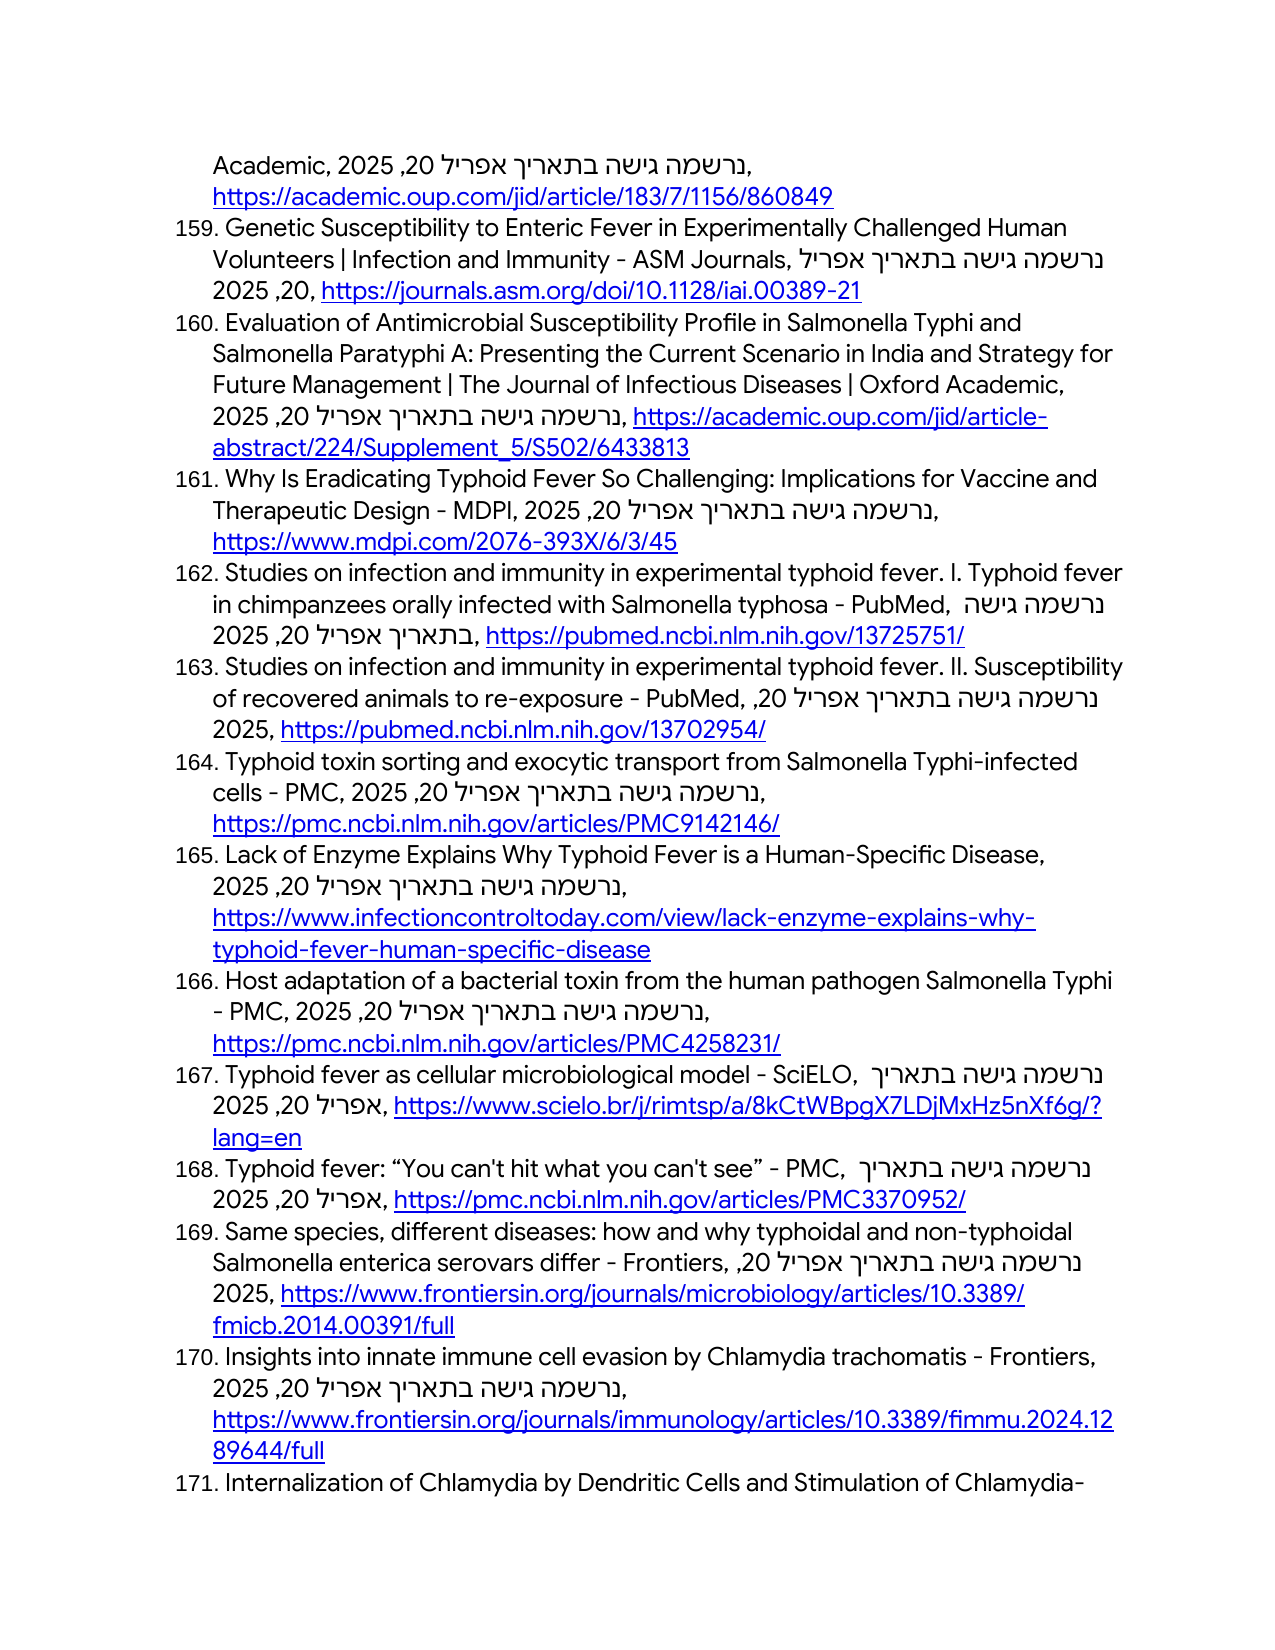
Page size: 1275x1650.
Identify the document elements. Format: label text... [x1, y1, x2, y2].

list Genetic Susceptibility to Enteric Fever in Experimentally Challenged Human Volunteers | Infection and Immunity - ASM Journals, נרשמה גישה בתאריך אפריל 20, 2025, https://journals.asm.org/doi/10.1128/iai.00389-21 [175, 213, 1125, 307]
list Studies on infection and immunity in experimental typhoid fever. I. Typhoid fever in chimpanzees orally infected with Salmonella typhosa - PubMed, נרשמה גישה בתאריך אפריל 20, 2025, https://pubmed.ncbi.nlm.nih.gov/13725751/ [175, 558, 1125, 652]
list Evaluation of Antimicrobial Susceptibility Profile in Salmonella Typhi and Salmonella Paratyphi A: Presenting the Current Scenario in India and Strategy for Future Management | The Journal of Infectious Diseases | Oxford Academic, נרשמה גישה בתאריך אפריל 20, 2025, https://academic.oup.com/jid/article-abstract/224/Supplement_5/S502/6433813 [175, 307, 1125, 463]
list Host adaptation of a bacterial toxin from the human pathogen Salmonella Typhi - PMC, נרשמה גישה בתאריך אפריל 20, 2025, https://pmc.ncbi.nlm.nih.gov/articles/PMC4258231/ [175, 965, 1125, 1059]
list Studies on infection and immunity in experimental typhoid fever. II. Susceptibility of recovered animals to re-exposure - PubMed, נרשמה גישה בתאריך אפריל 20, 2025, https://pubmed.ncbi.nlm.nih.gov/13702954/ [175, 652, 1125, 746]
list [175, 150, 1125, 213]
list Insights into innate immune cell evasion by Chlamydia trachomatis - Frontiers, נרשמה גישה בתאריך אפריל 20, 2025, https://www.frontiersin.org/journals/immunology/articles/10.3389/fimmu.2024.1289644/full [175, 1341, 1125, 1467]
list Typhoid toxin sorting and exocytic transport from Salmonella Typhi-infected cells - PMC, נרשמה גישה בתאריך אפריל 20, 2025, https://pmc.ncbi.nlm.nih.gov/articles/PMC9142146/ [175, 746, 1125, 840]
list Why Is Eradicating Typhoid Fever So Challenging: Implications for Vaccine and Therapeutic Design - MDPI, נרשמה גישה בתאריך אפריל 20, 2025, https://www.mdpi.com/2076-393X/6/3/45 [175, 463, 1125, 558]
list Typhoid fever as cellular microbiological model - SciELO, נרשמה גישה בתאריך אפריל 20, 2025, https://www.scielo.br/j/rimtsp/a/8kCtWBpgX7LDjMxHz5nXf6g/?lang=en [175, 1059, 1125, 1153]
list Typhoid fever: “You can't hit what you can't see” - PMC, נרשמה גישה בתאריך אפריל 20, 2025, https://pmc.ncbi.nlm.nih.gov/articles/PMC3370952/ [175, 1153, 1125, 1216]
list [175, 1467, 1125, 1498]
list Same species, different diseases: how and why typhoidal and non-typhoidal Salmonella enterica serovars differ - Frontiers, נרשמה גישה בתאריך אפריל 20, 2025, https://www.frontiersin.org/journals/microbiology/articles/10.3389/fmicb.2014.00391/full [175, 1216, 1125, 1341]
list Lack of Enzyme Explains Why Typhoid Fever is a Human-Specific Disease, נרשמה גישה בתאריך אפריל 20, 2025, https://www.infectioncontroltoday.com/view/lack-enzyme-explains-why-typhoid-fever-human-specific-disease [175, 840, 1125, 965]
